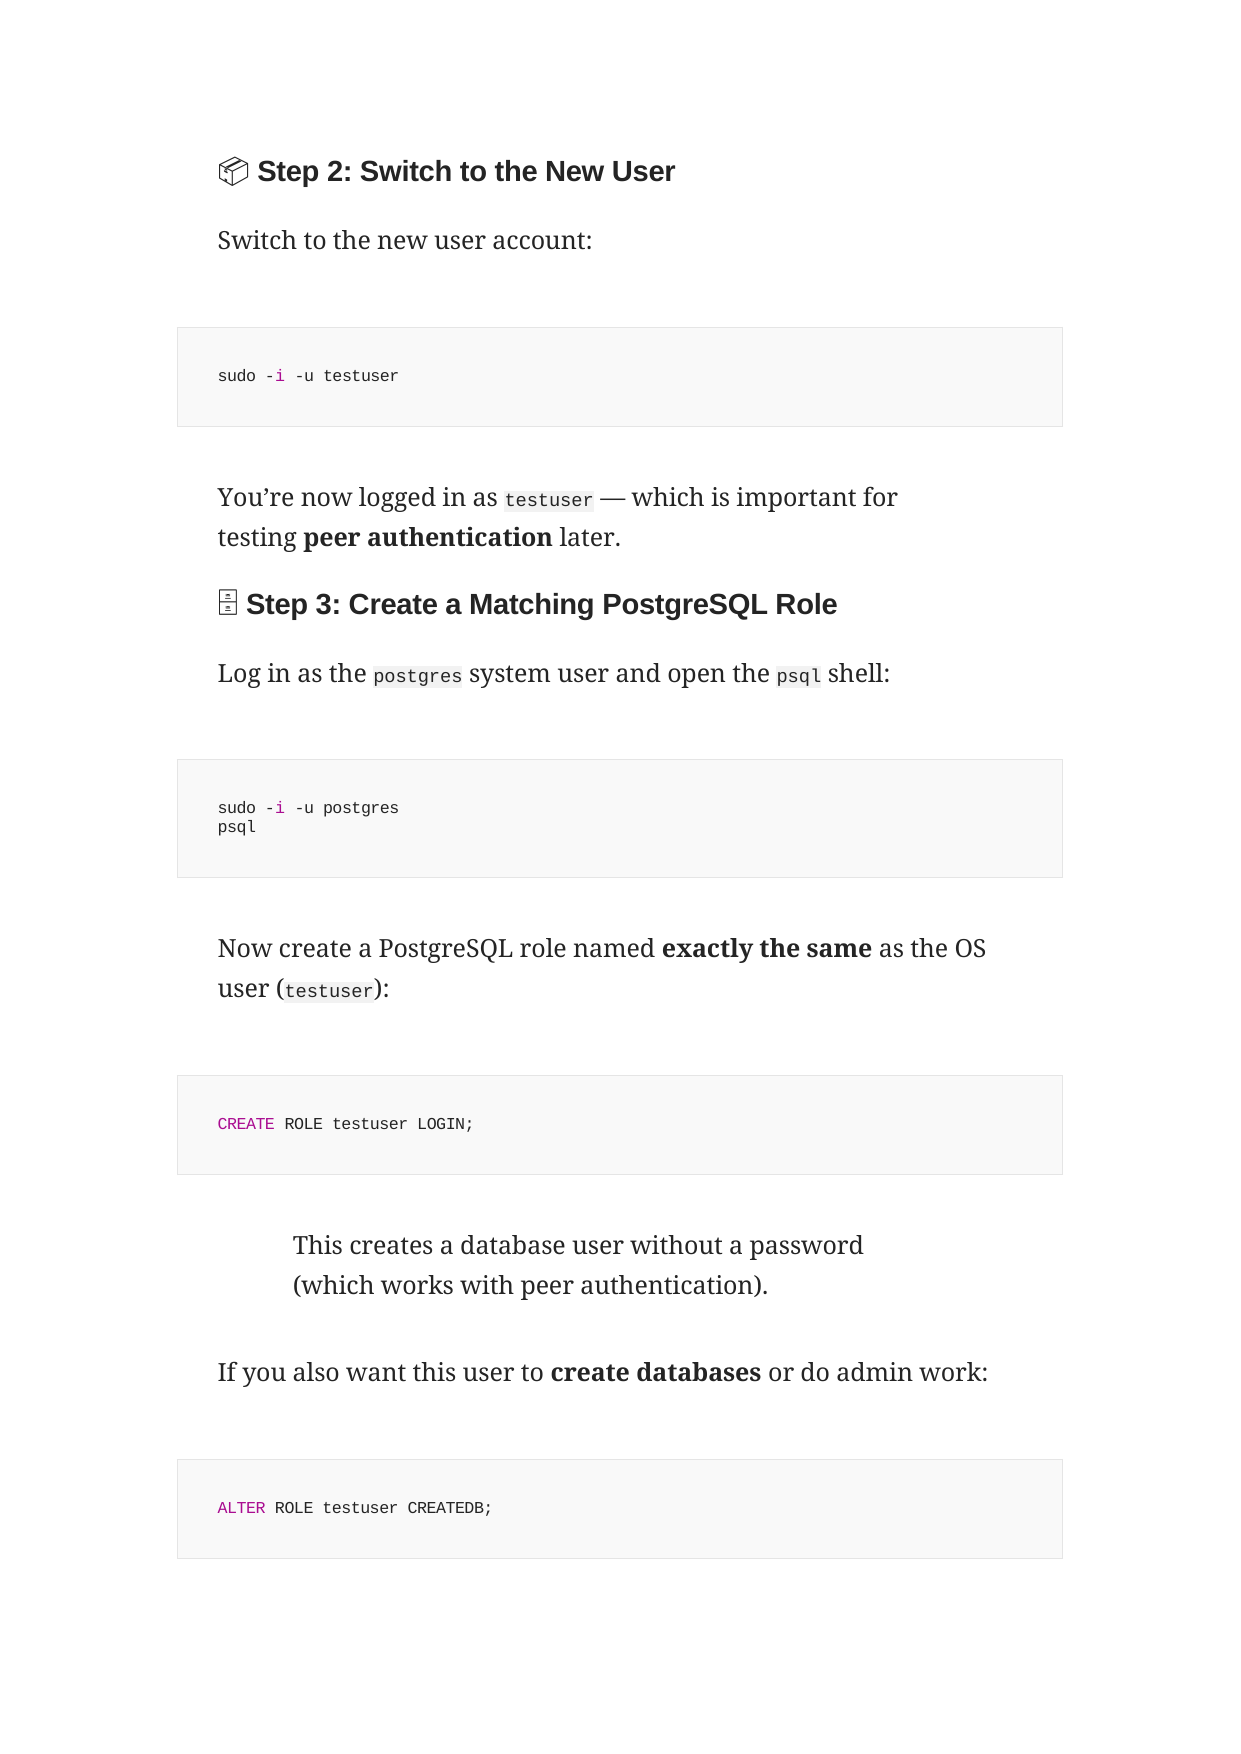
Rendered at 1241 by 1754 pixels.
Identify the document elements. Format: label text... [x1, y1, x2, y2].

subtitle 📦 Step 2: Switch to the New User [217, 150, 1023, 187]
text Now create a PostgreSQL role named exactly the same as the OS user (testuser): [217, 925, 1023, 1005]
text This creates a database user without a password (which works with peer authentication). [293, 1222, 947, 1302]
text If you also want this user to create databases or do admin work: [217, 1349, 1023, 1389]
subtitle 🗄️ Step 3: Create a Matching PostgreSQL Role [217, 583, 1023, 620]
text Switch to the new user account: [217, 217, 1023, 257]
text You’re now logged in as testuser — which is important for testing peer authentication later. [217, 473, 1023, 553]
text Log in as the postgres system user and open the psql shell: [217, 649, 1023, 689]
text ALTER ROLE testuser CREATEDB; [178, 1460, 1062, 1558]
text CREATE ROLE testuser LOGIN; [178, 1076, 1062, 1174]
text sudo -i -u testuser [178, 328, 1062, 426]
text sudo -i -u postgres psql [178, 760, 1062, 877]
